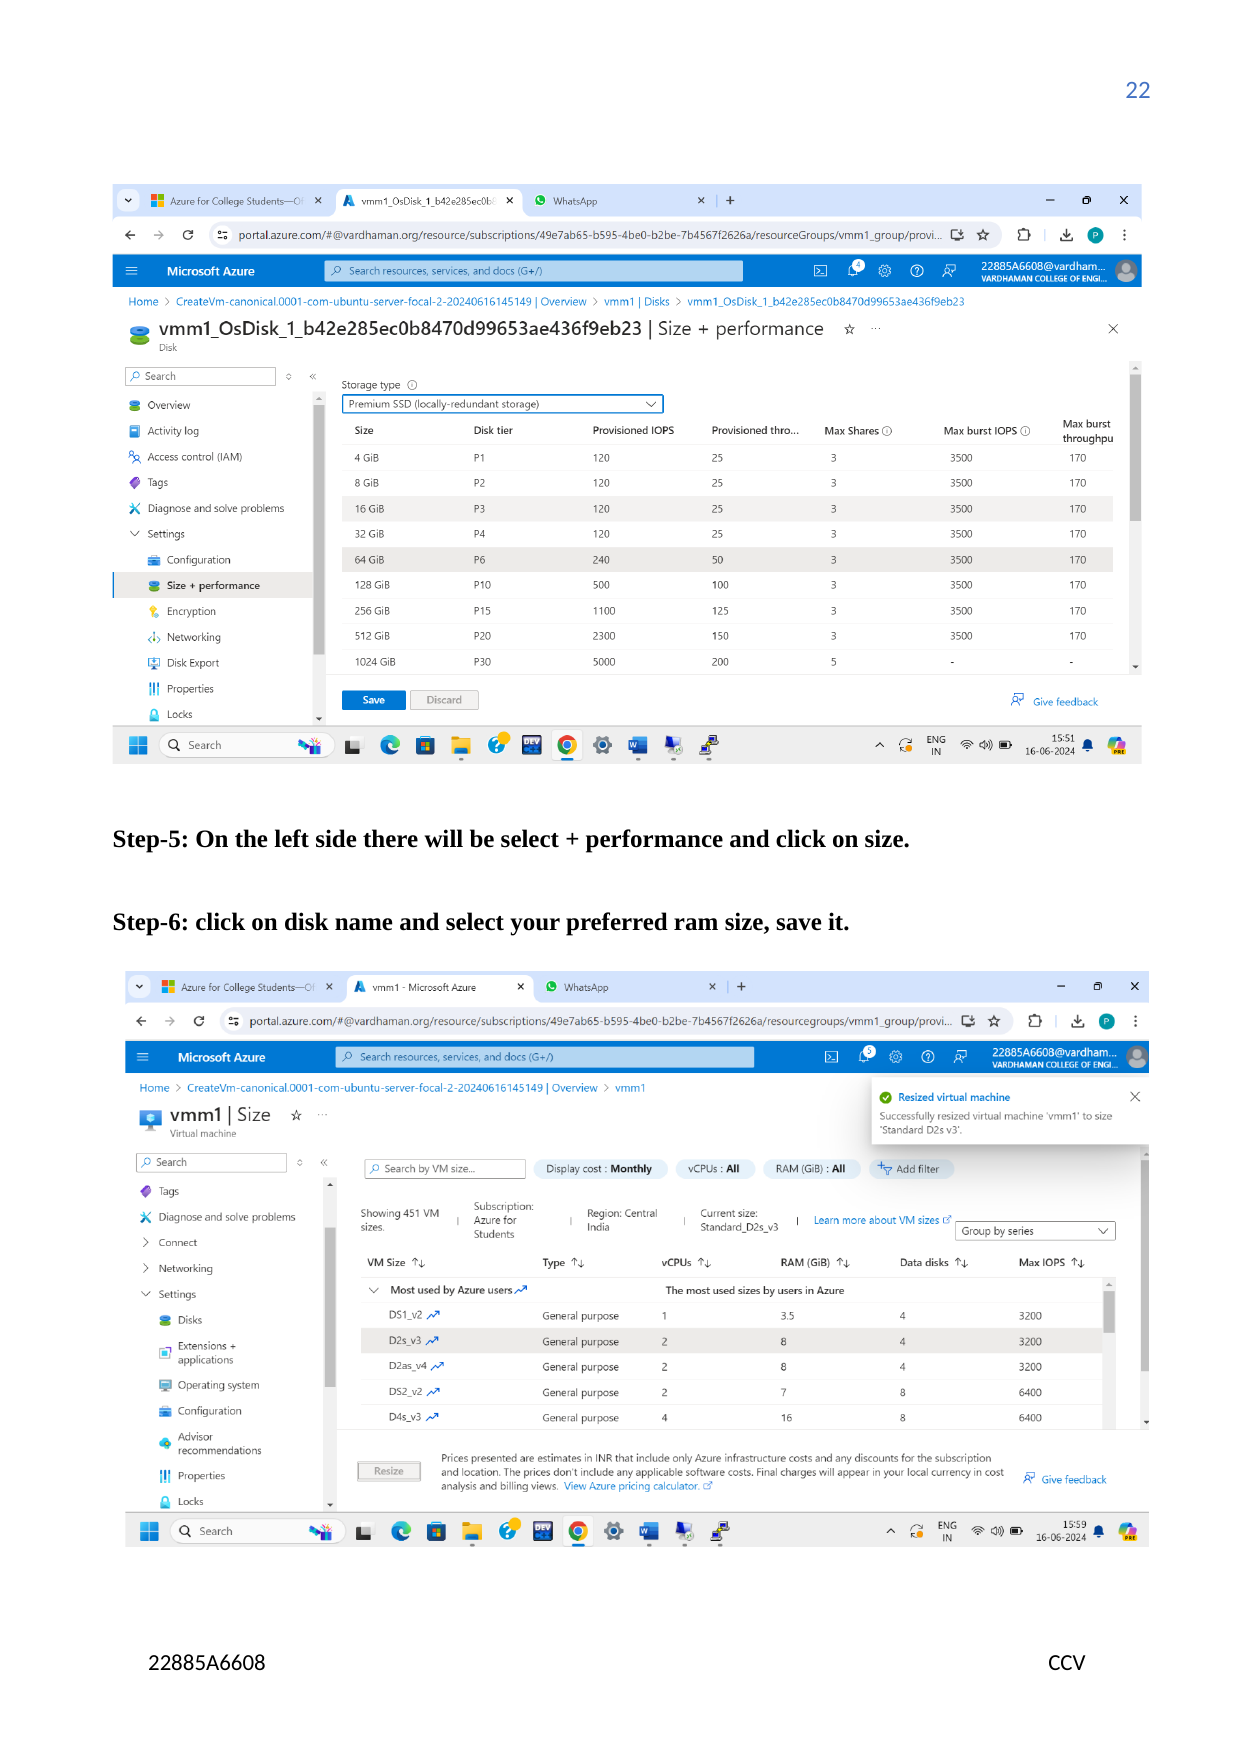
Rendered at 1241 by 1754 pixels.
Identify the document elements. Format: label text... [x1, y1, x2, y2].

picture [112, 184, 1142, 764]
picture [123, 971, 1149, 1547]
text Step-5: On the left side there will be select + performance and click on size. [112, 824, 1203, 853]
text Step-6: click on disk name and select your preferred ram size, save it. [112, 907, 1096, 935]
